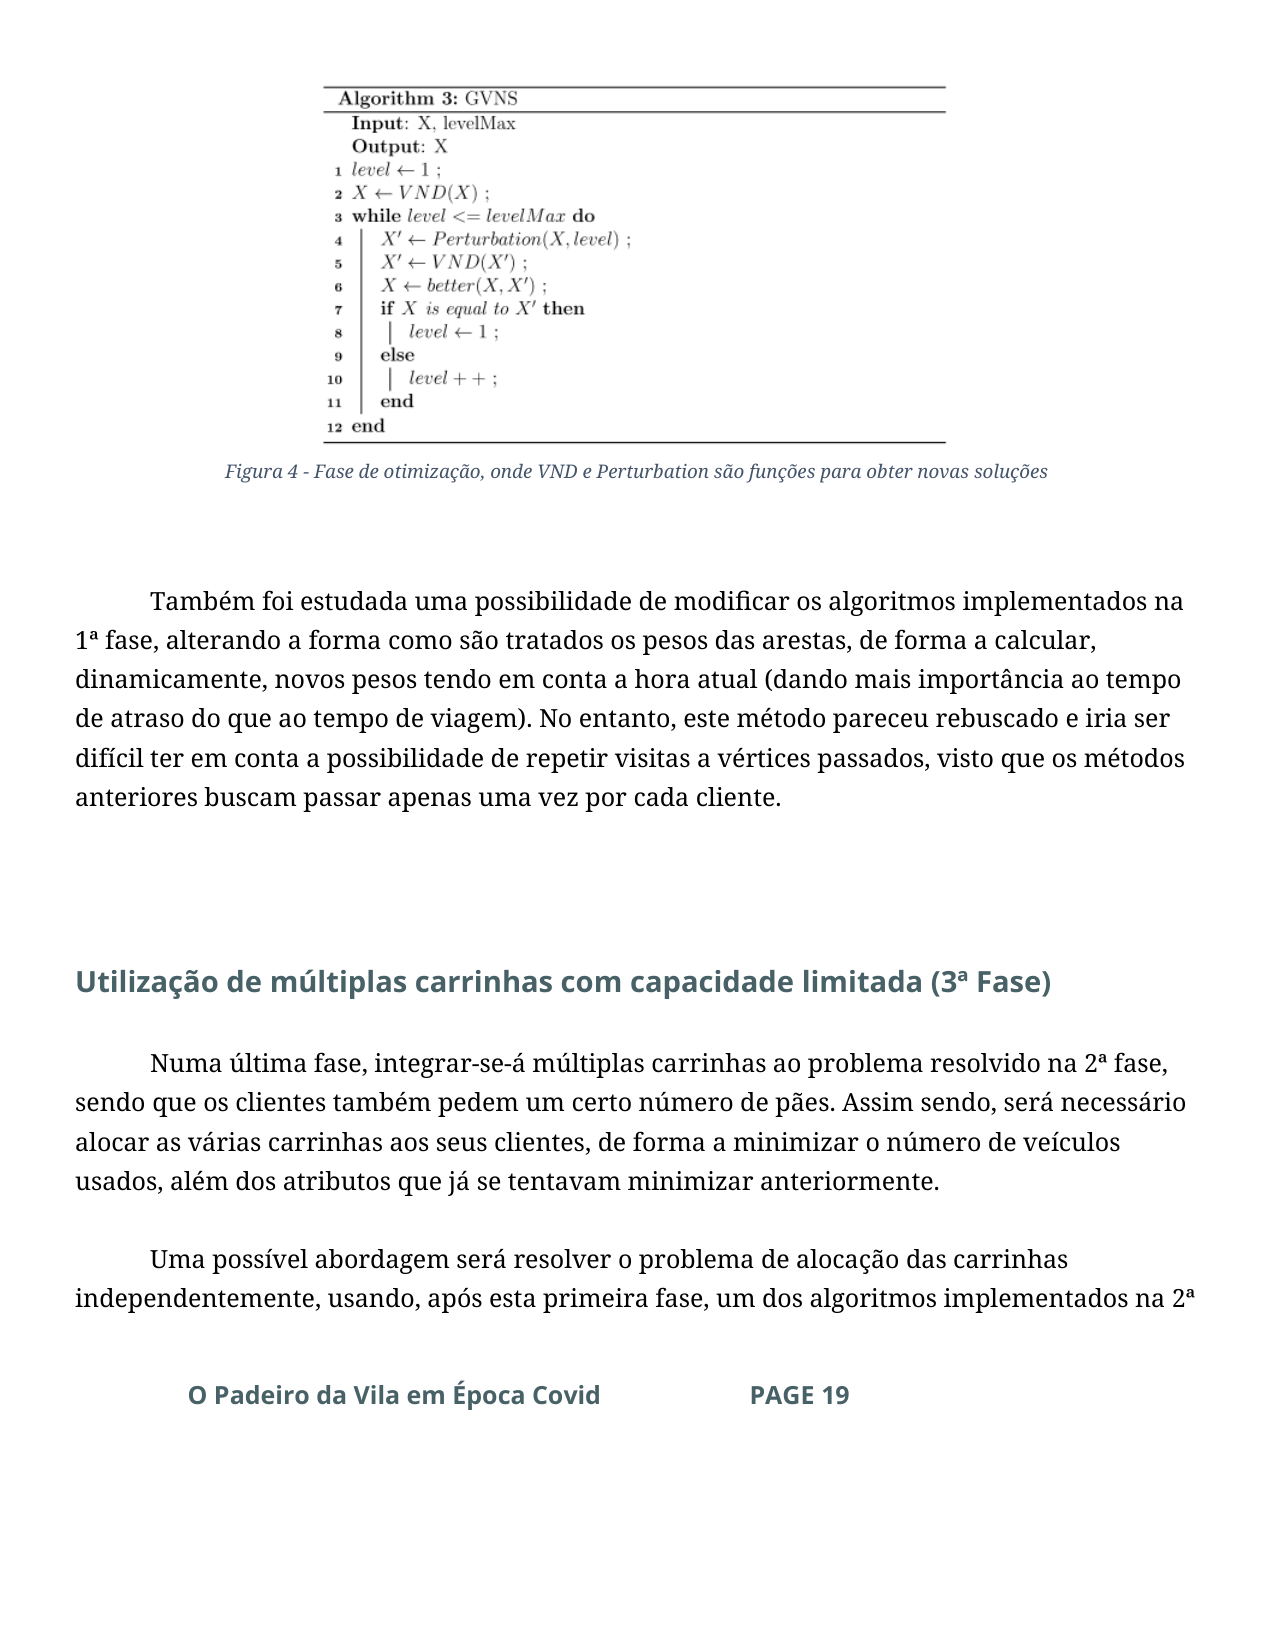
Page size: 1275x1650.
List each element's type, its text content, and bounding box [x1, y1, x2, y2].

text Figura 4 - Fase de otimização, onde VND e Perturbation são funções para obter novas soluções [75, 459, 1200, 484]
text Também foi estudada uma possibilidade de modificar os algoritmos implementados na 1ª fase, alterando a forma como são tratados os pesos das arestas, de forma a calcular, dinamicamente, novos pesos tendo em conta a hora atual (dando mais importância ao tempo de atraso do que ao tempo de viagem). No entanto, este método pareceu rebuscado e iria ser difícil ter em conta a possibilidade de repetir visitas a vértices passados, visto que os métodos anteriores buscam passar apenas uma vez por cada cliente. [75, 583, 1200, 813]
picture [311, 75, 964, 454]
text Numa última fase, integrar-se-á múltiplas carrinhas ao problema resolvido na 2ª fase, sendo que os clientes também pedem um certo número de pães. Assim sendo, será necessário alocar as várias carrinhas aos seus clientes, de forma a minimizar o número de veículos usados, além dos atributos que já se tentavam minimizar anteriormente. [75, 1046, 1200, 1197]
subtitle Utilização de múltiplas carrinhas com capacidade limitada (3ª Fase) [75, 961, 1200, 1001]
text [75, 1242, 1200, 1315]
